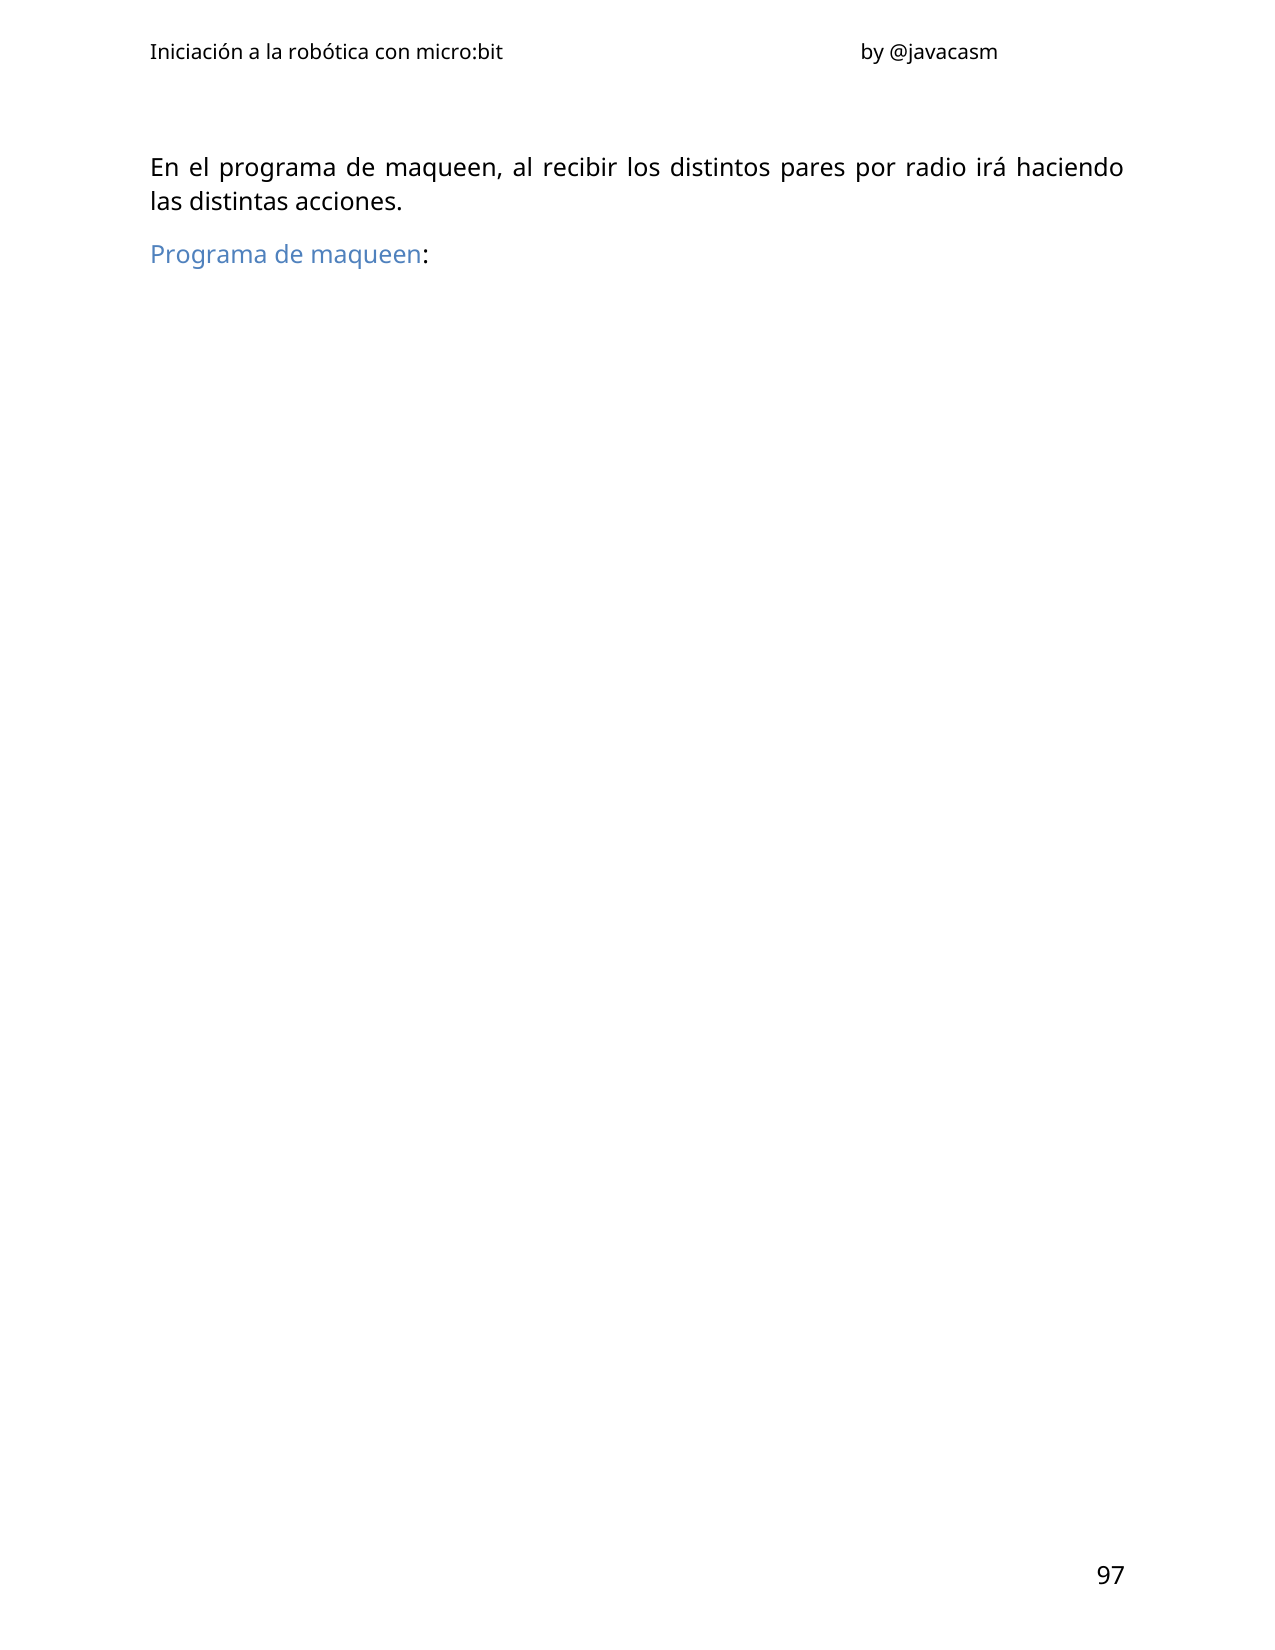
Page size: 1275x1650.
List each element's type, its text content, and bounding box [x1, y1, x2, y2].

text En el programa de maqueen, al recibir los distintos pares por radio irá haciendo las distintas acciones. [150, 150, 1125, 218]
text Programa de maqueen: [150, 237, 1125, 271]
